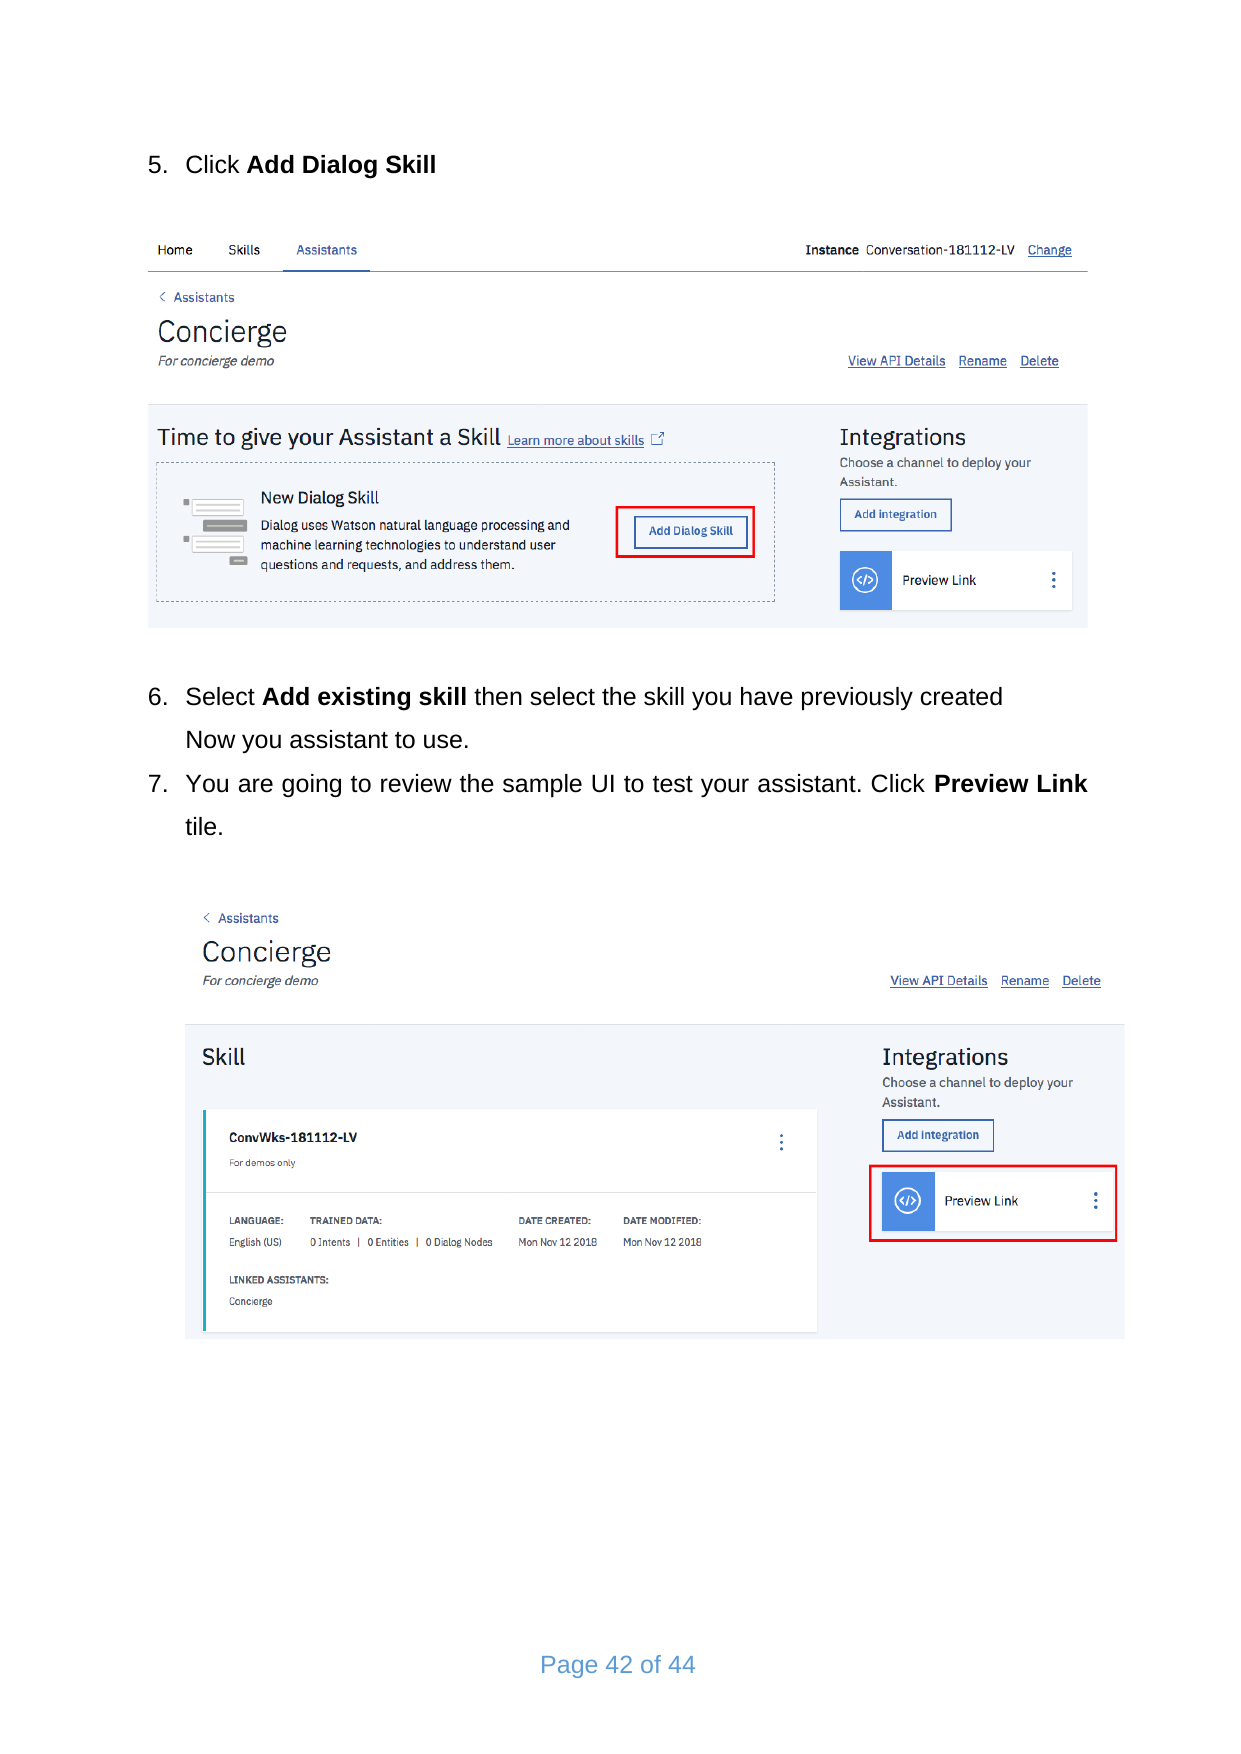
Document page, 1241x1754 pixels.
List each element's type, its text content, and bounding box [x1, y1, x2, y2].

list Select Add existing skill then select the skill you have previously created [148, 682, 1088, 711]
list Click Add Dialog Skill [148, 150, 1088, 179]
list Now you assistant to use. [185, 726, 1088, 754]
picture [147, 236, 1088, 628]
list You are going to review the sample UI to test your assistant. Click Preview Link tile. [148, 769, 1088, 841]
picture [185, 898, 1125, 1339]
